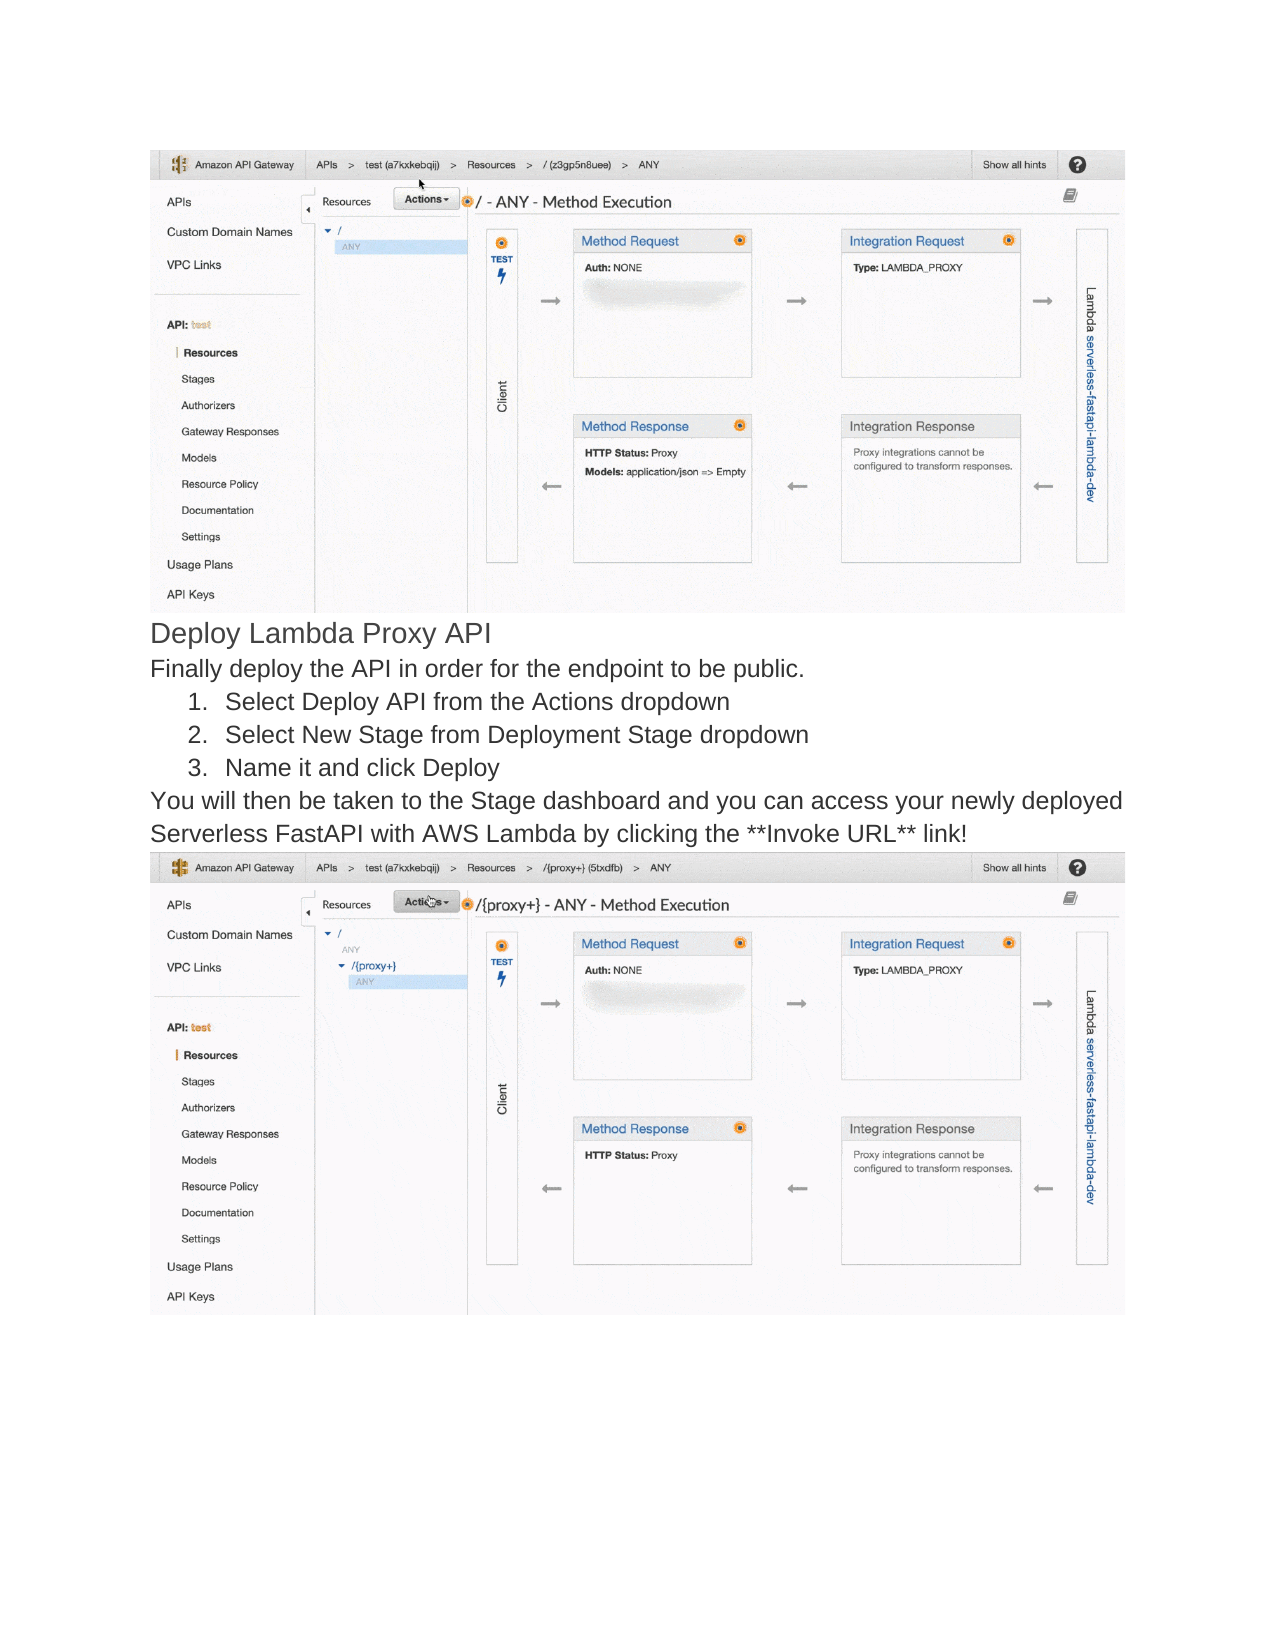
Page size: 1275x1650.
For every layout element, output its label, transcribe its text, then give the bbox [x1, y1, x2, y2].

picture [150, 150, 1125, 613]
list Select Deploy API from the Actions dropdown [187, 687, 1125, 716]
text You will then be taken to the Stage dashboard and you can access your newly deployed Serverless FastAPI with AWS Lambda by clicking the **Invoke URL** link! [150, 786, 1125, 848]
list Name it and click Deploy [187, 753, 1125, 782]
text Finally deploy the API in order for the endpoint to be public. [150, 654, 1125, 683]
picture [150, 852, 1125, 1315]
list Select New Stage from Deployment Stage dropdown [187, 720, 1125, 749]
subtitle Deploy Lambda Proxy API [150, 613, 1125, 650]
